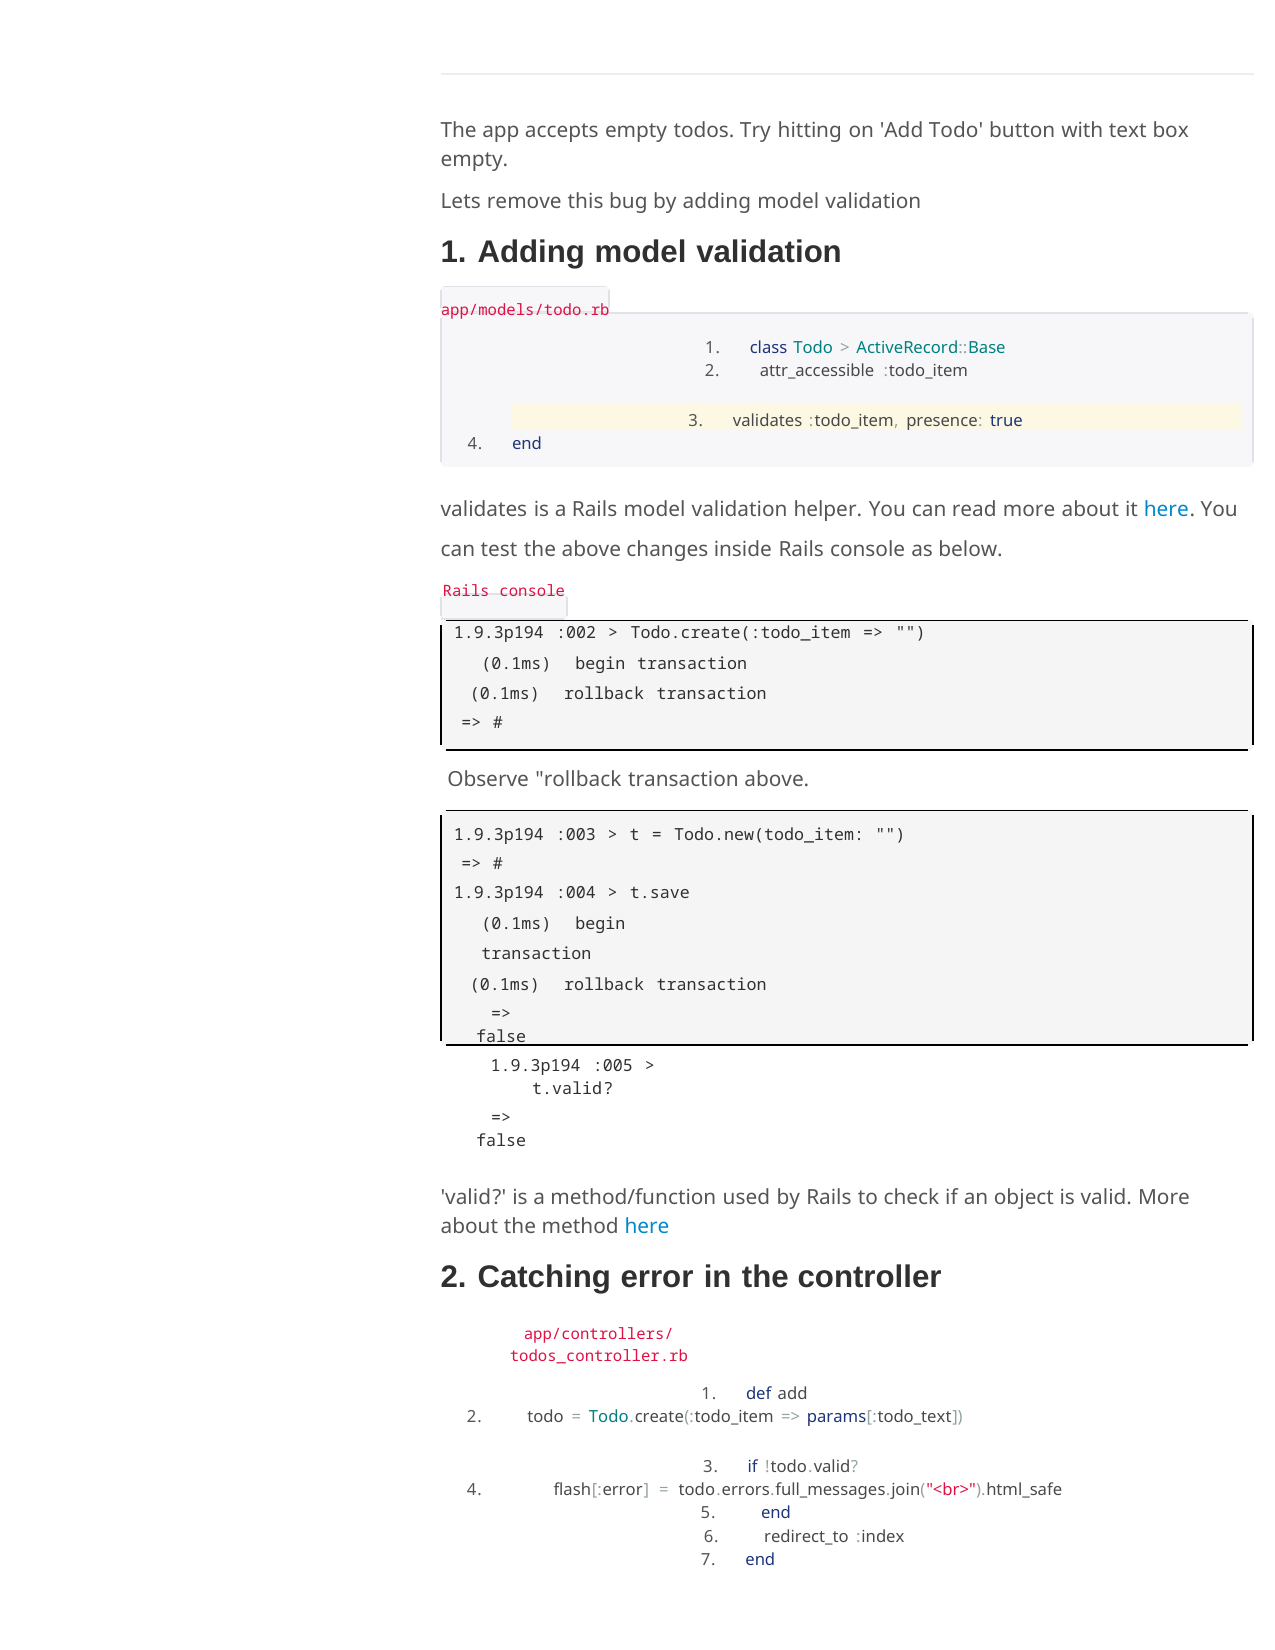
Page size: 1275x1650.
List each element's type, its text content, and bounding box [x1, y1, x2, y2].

text => # [461, 711, 503, 734]
text Lets remove this bug by adding model validation [440, 186, 1194, 214]
subtitle Adding model validation [440, 233, 1244, 269]
list if !todo.valid? [467, 1454, 1094, 1477]
list flash[:error] = todo.errors.full_messages.join("<br>").html_safe [467, 1478, 1244, 1500]
text (0.1ms) rollback transaction [446, 972, 790, 995]
list end [467, 1548, 1009, 1570]
text Rails console [255, 579, 752, 601]
list class Todo > ActiveRecord::Base [467, 335, 1244, 358]
list redirect_to :index [467, 1524, 1141, 1547]
text 'valid?' is a method/function used by Rails to check if an object is valid. More about the method here [440, 1182, 1233, 1239]
text 1.9.3p194 :002 > Todo.create(:todo_item => "") (0.1ms) begin transaction [453, 621, 949, 674]
text The app accepts empty todos. Try hitting on 'Add Todo' button with text box empty. [440, 115, 1231, 172]
text (0.1ms) rollback transaction [446, 682, 790, 704]
text => false [461, 1002, 541, 1047]
text app/controllers/todos_controller.rb [441, 1323, 756, 1366]
list todo = Todo.create(:todo_item => params[:todo_text]) [467, 1405, 1244, 1427]
subtitle Catching error in the controller [440, 1258, 1244, 1294]
list attr_accessible :todo_item [467, 359, 1206, 381]
text 1.9.3p194 :004 > t.save (0.1ms) begin transaction [453, 881, 732, 964]
list def add [467, 1381, 1042, 1404]
text app/models/todo.rb [0, 298, 1050, 319]
text => false [461, 1106, 541, 1151]
list end [467, 1501, 1024, 1524]
list validates :todo_item, presence: true [467, 408, 1244, 431]
text Observe "rollback transaction above. [12, 764, 1244, 793]
text validates is a Rails model validation helper. You can read more about it here. You can test the above changes inside Rails console as below. [440, 494, 1244, 563]
text 1.9.3p194 :005 > t.valid? [452, 1054, 693, 1099]
text 4. end [0, 432, 1009, 454]
text => # [461, 852, 503, 874]
text 1.9.3p194 :003 > t = Todo.new(todo_item: "") [453, 822, 1244, 845]
